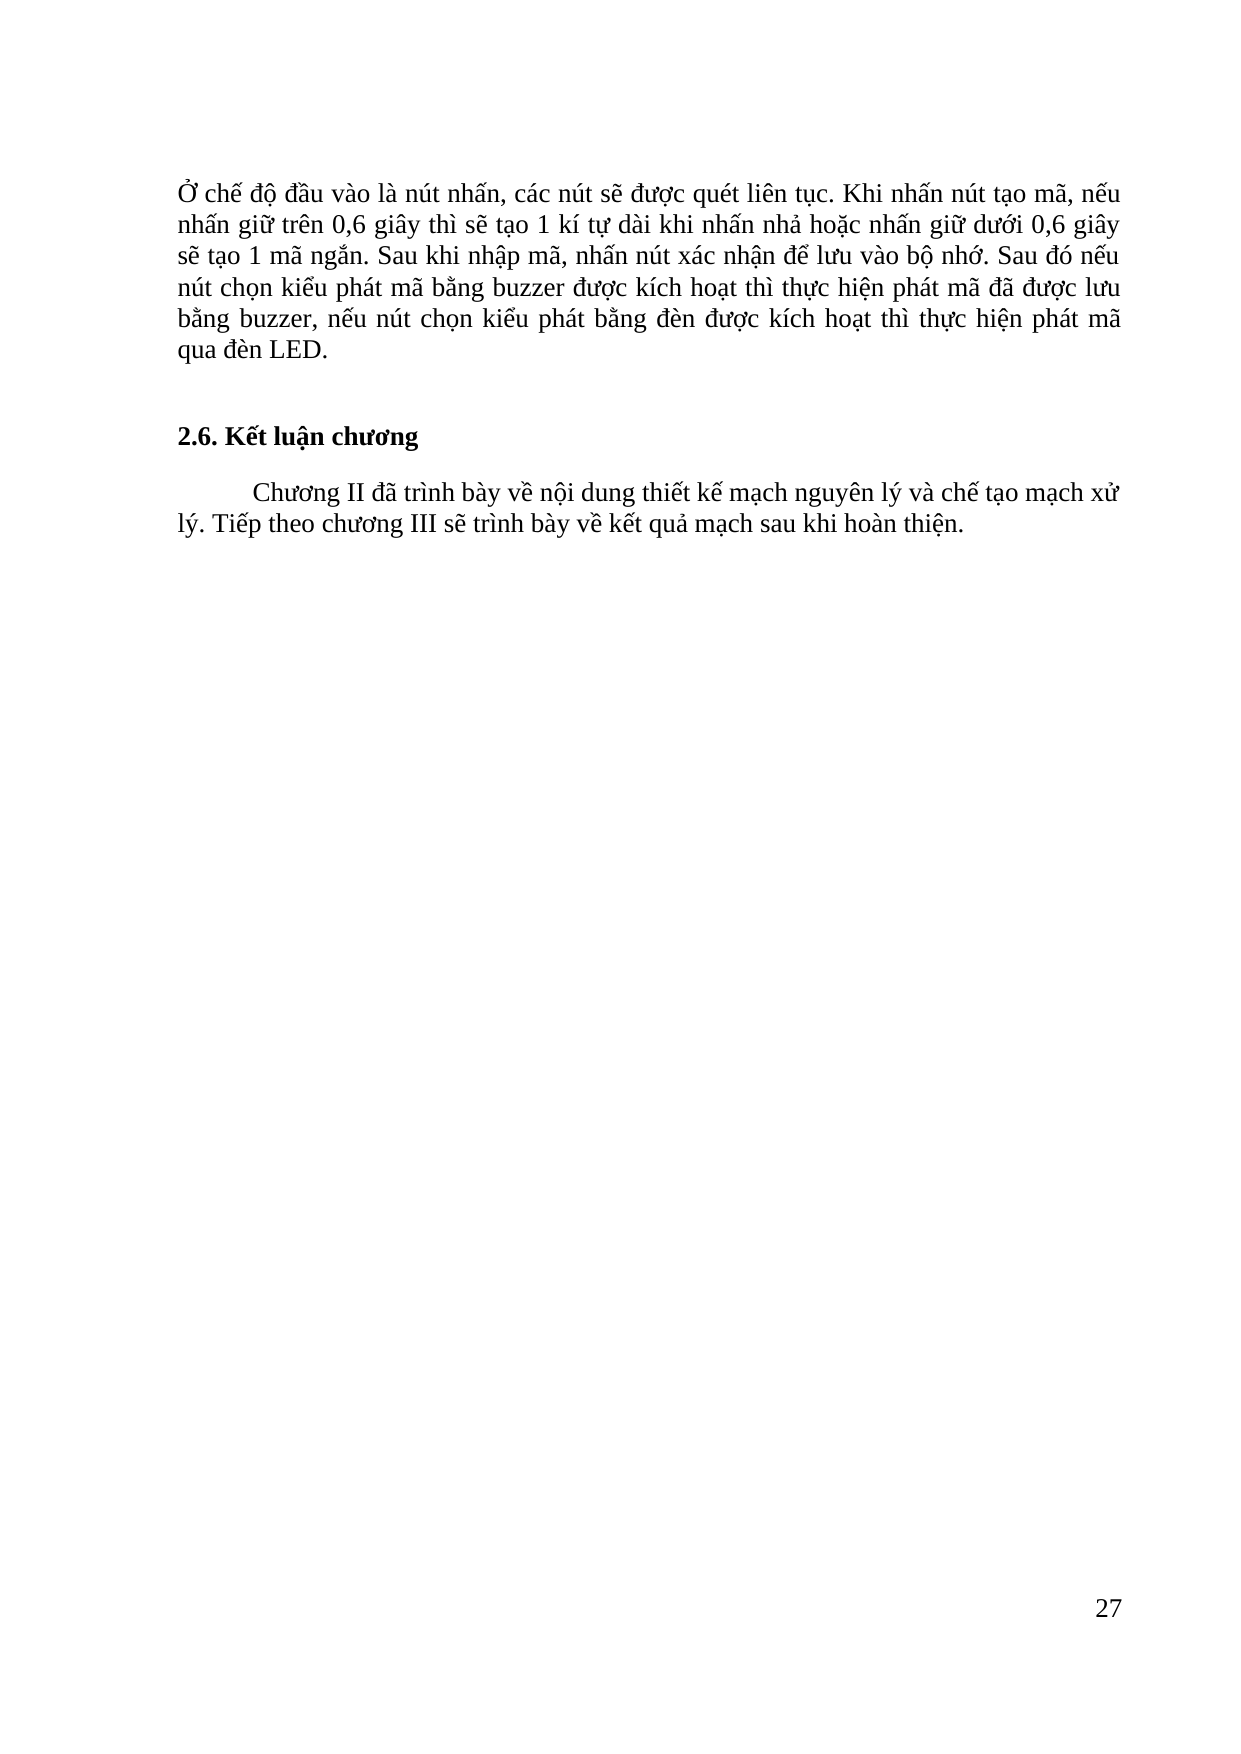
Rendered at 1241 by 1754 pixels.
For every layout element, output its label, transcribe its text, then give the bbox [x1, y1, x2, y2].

text Chương II đã trình bày về nội dung thiết kế mạch nguyên lý và chế tạo mạch xử lý. Tiếp theo chương III sẽ trình bày về kết quả mạch sau khi hoàn thiện. [177, 476, 1122, 539]
text Ở chế độ đầu vào là nút nhấn, các nút sẽ được quét liên tục. Khi nhấn nút tạo mã, nếu nhấn giữ trên 0,6 giây thì sẽ tạo 1 kí tự dài khi nhấn nhả hoặc nhấn giữ dưới 0,6 giây sẽ tạo 1 mã ngắn. Sau khi nhập mã, nhấn nút xác nhận để lưu vào bộ nhớ. Sau đó nếu nút chọn kiểu phát mã bằng buzzer được kích hoạt thì thực hiện phát mã đã được lưu bằng buzzer, nếu nút chọn kiểu phát bằng đèn được kích hoạt thì thực hiện phát mã qua đèn LED. [177, 177, 1122, 364]
subtitle 2.6. Kết luận chương [177, 420, 1122, 451]
